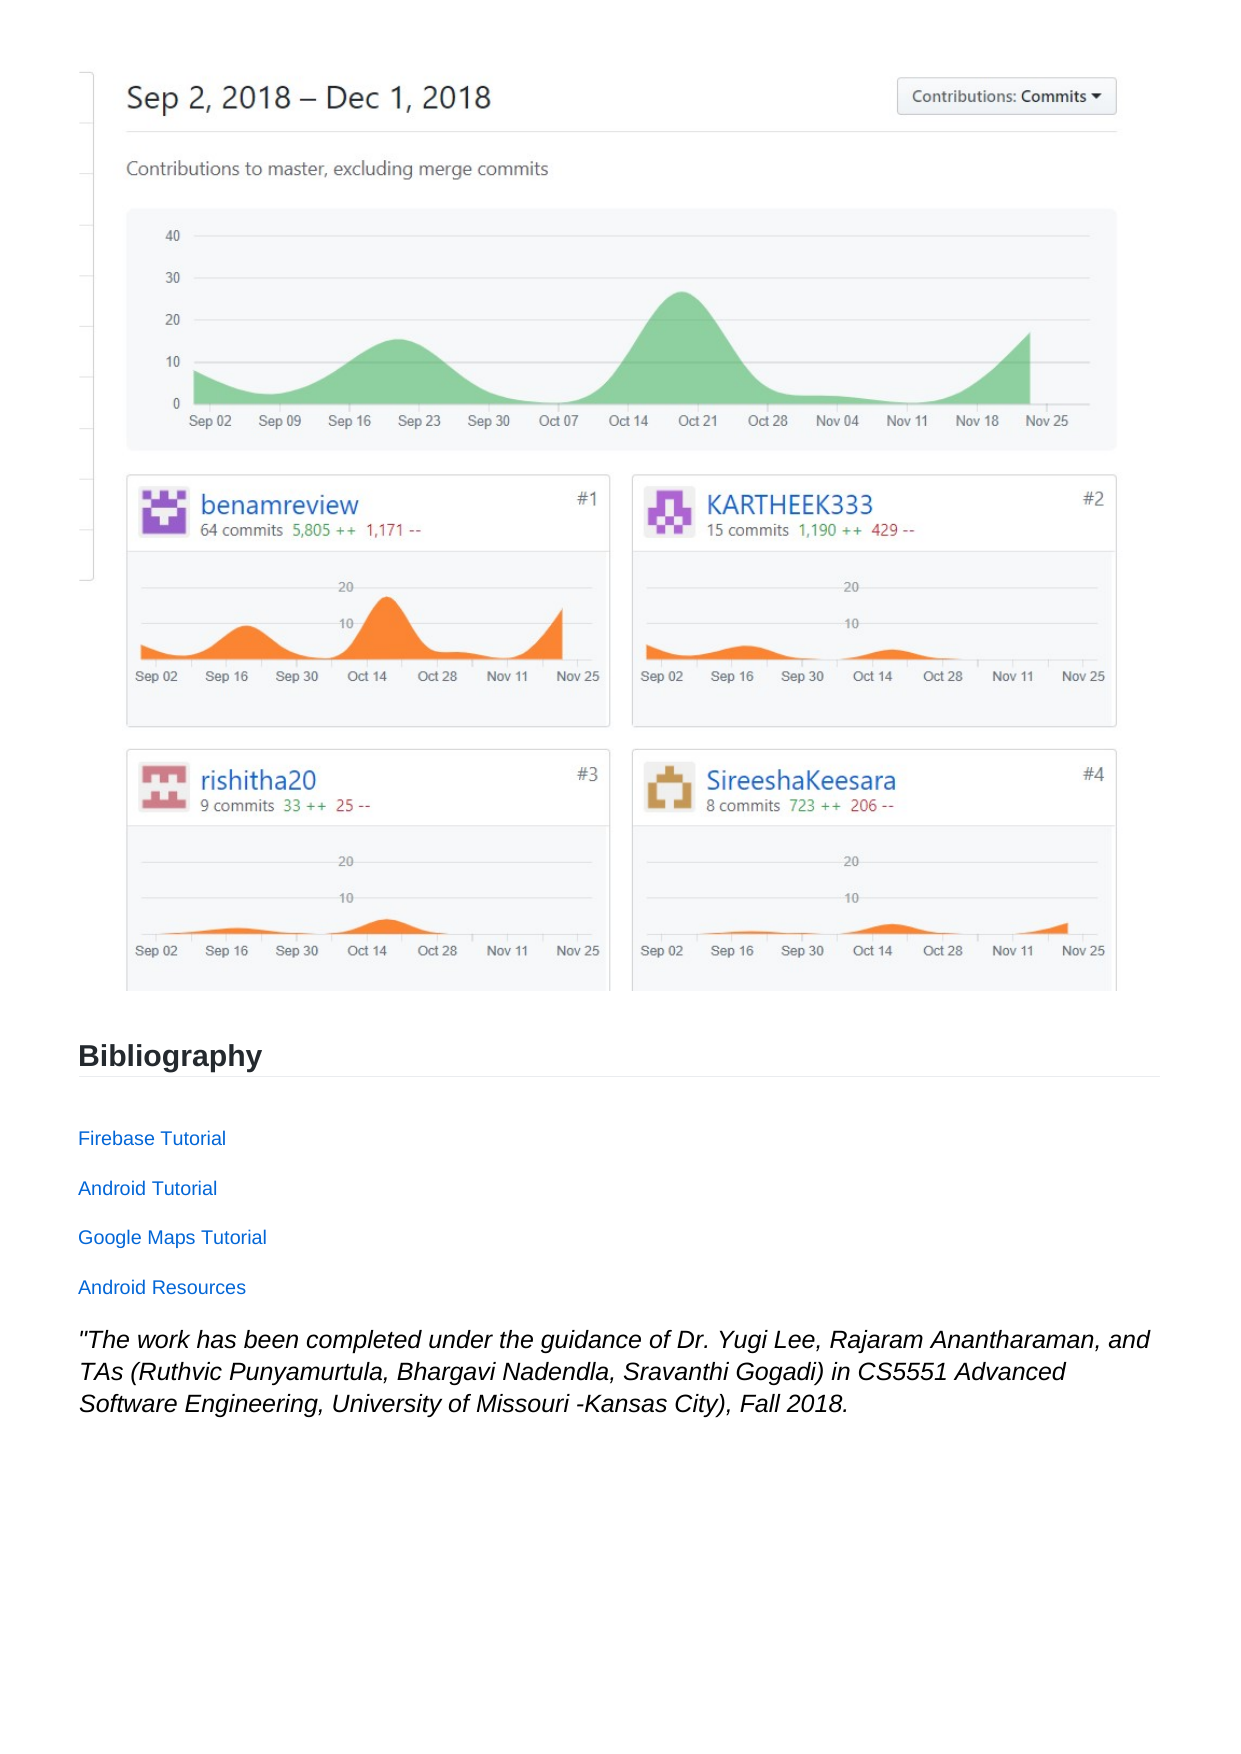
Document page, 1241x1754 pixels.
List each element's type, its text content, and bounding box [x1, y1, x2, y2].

picture [79, 59, 1160, 991]
subtitle Bibliography [78, 1038, 1172, 1073]
text Android Resources [78, 1276, 1172, 1298]
text "The work has been completed under the guidance of Dr. Yugi Lee, Rajaram Anantharaman, and TAs (Ruthvic Punyamurtula, Bhargavi Nadendla, Sravanthi Gogadi) in CS5551 Advanced Software Engineering, University of Missouri -Kansas City), Fall 2018. [78, 1325, 1172, 1417]
text Firebase Tutorial [78, 1127, 1172, 1150]
text Google Maps Tutorial [78, 1226, 1172, 1249]
text Android Tutorial [78, 1177, 1172, 1199]
